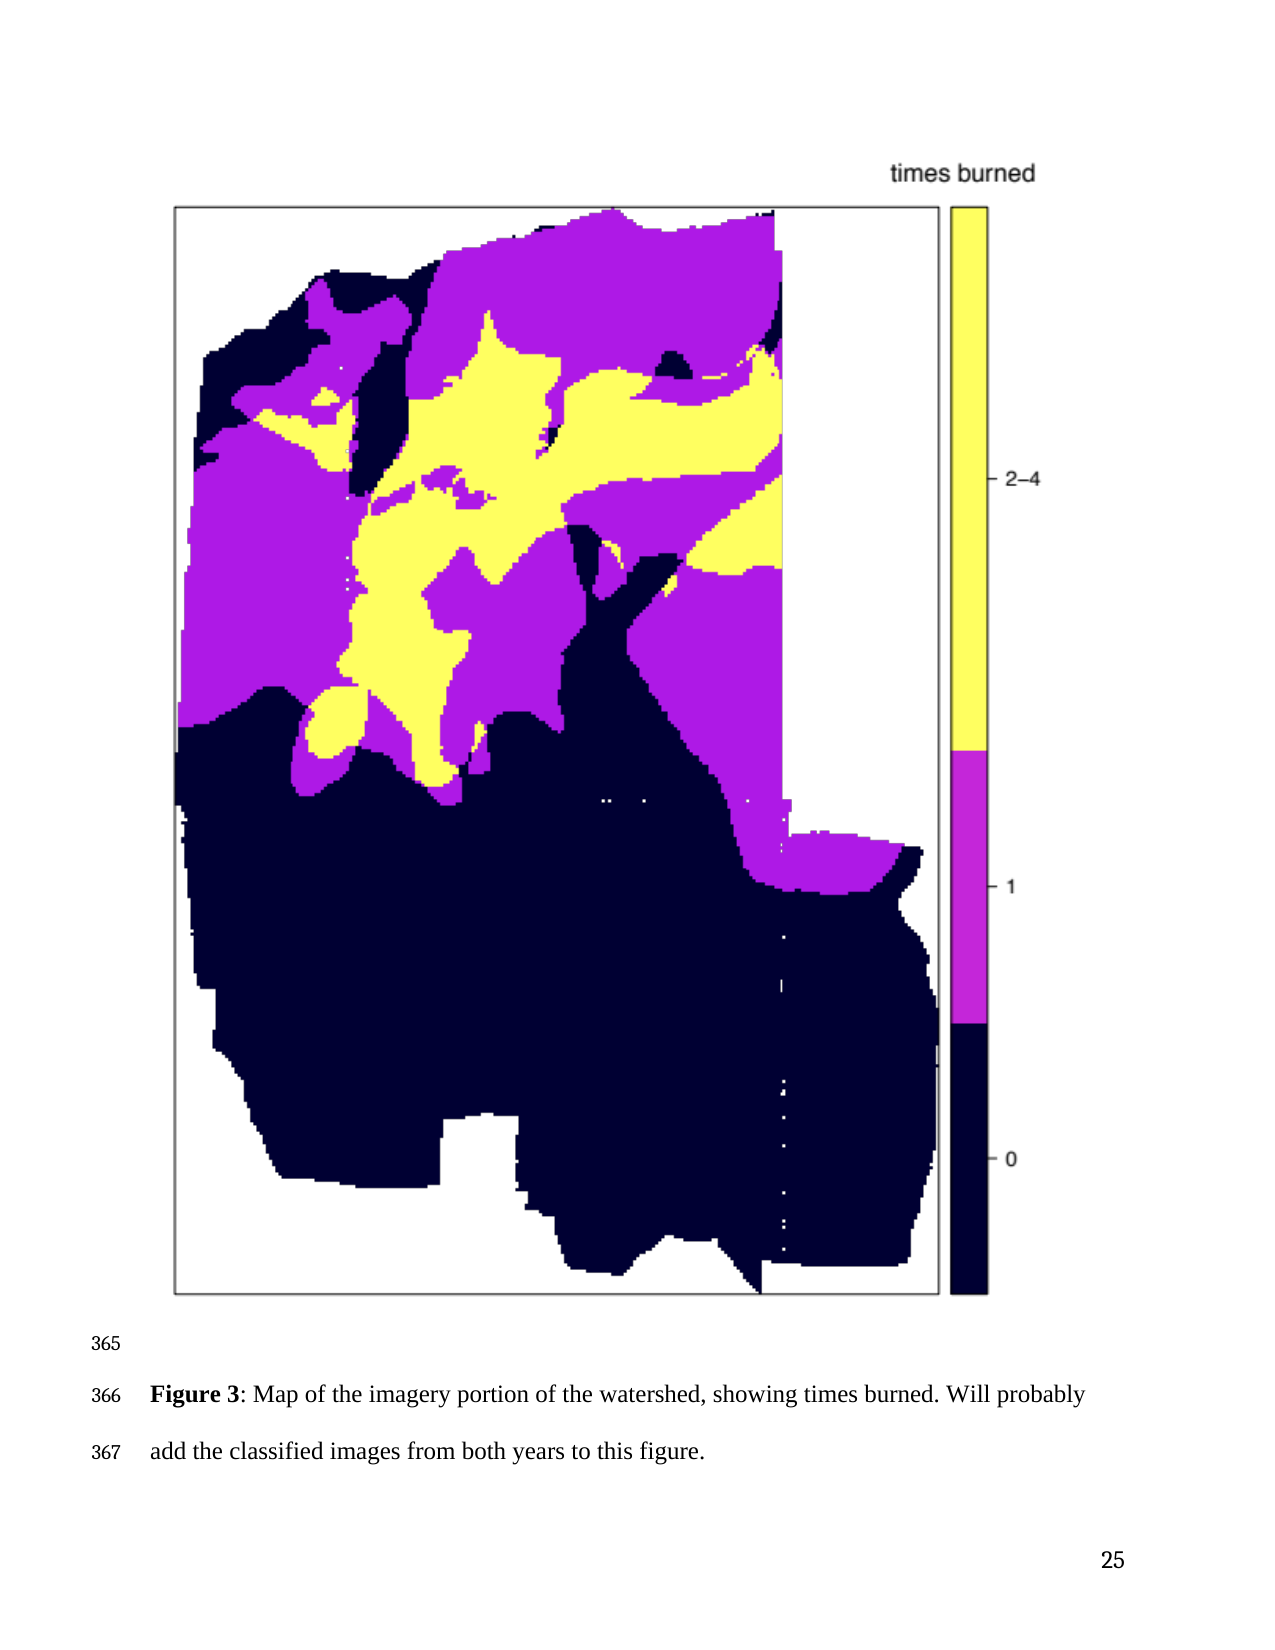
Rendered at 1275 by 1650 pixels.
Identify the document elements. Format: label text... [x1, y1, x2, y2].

text Figure 3: Map of the imagery portion of the watershed, showing times burned. Will probably add the classified images from both years to this figure. [150, 1379, 1125, 1465]
